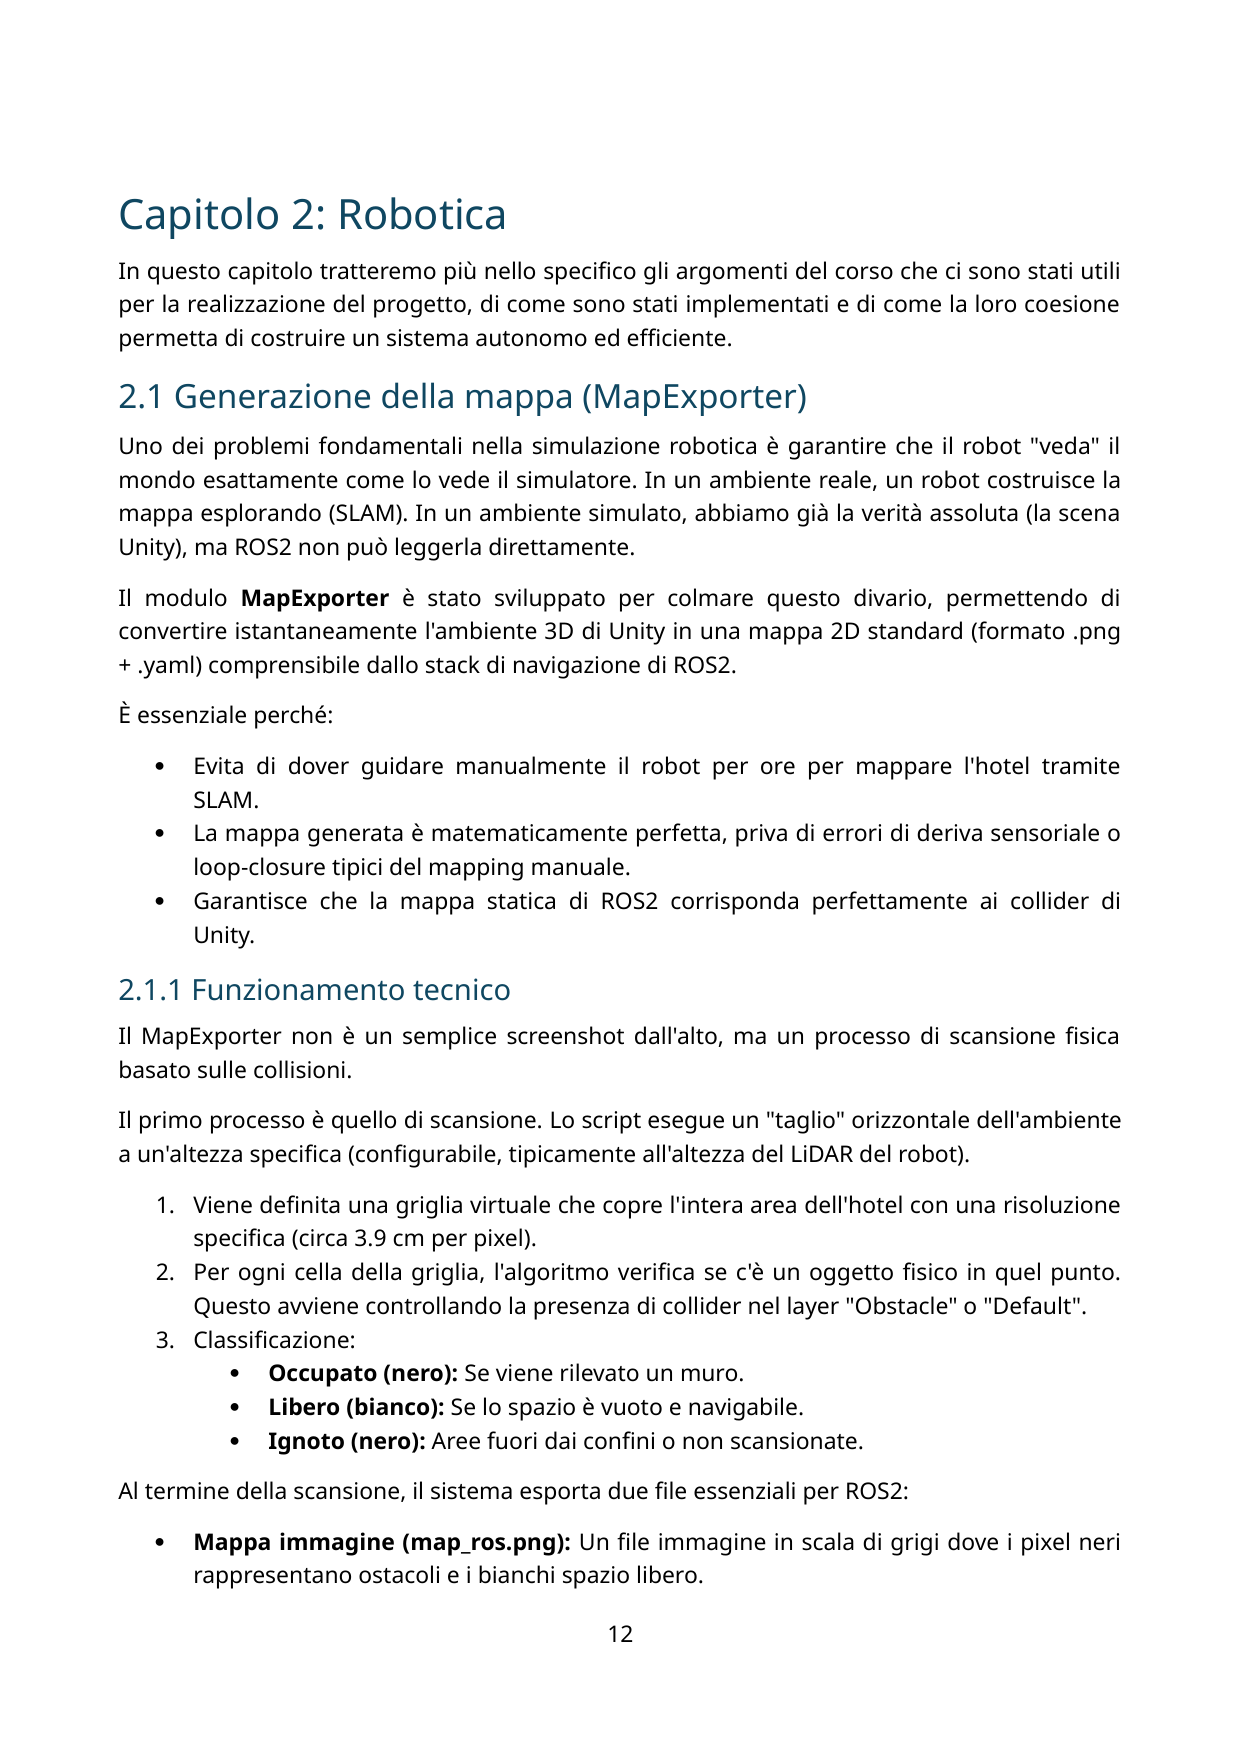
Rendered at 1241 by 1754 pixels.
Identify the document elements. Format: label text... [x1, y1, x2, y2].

list Evita di dover guidare manualmente il robot per ore per mappare l'hotel tramite SLAM. [156, 750, 1122, 815]
subtitle 2.1 Generazione della mappa (MapExporter) [118, 373, 1122, 418]
text Il MapExporter non è un semplice screenshot dall'alto, ma un processo di scansione fisica basato sulle collisioni. [118, 1020, 1122, 1085]
text Uno dei problemi fondamentali nella simulazione robotica è garantire che il robot "veda" il mondo esattamente come lo vede il simulatore. In un ambiente reale, un robot costruisce la mappa esplorando (SLAM). In un ambiente simulato, abbiamo già la verità assoluta (la scena Unity), ma ROS2 non può leggerla direttamente. [118, 430, 1122, 562]
text Al termine della scansione, il sistema esporta due file essenziali per ROS2: [118, 1475, 1122, 1506]
text Il primo processo è quello di scansione. Lo script esegue un "taglio" orizzontale dell'ambiente a un'altezza specifica (configurabile, tipicamente all'altezza del LiDAR del robot). [118, 1104, 1122, 1169]
list Libero (bianco): Se lo spazio è vuoto e navigabile. [231, 1391, 1122, 1422]
list La mappa generata è matematicamente perfetta, priva di errori di deriva sensoriale o loop-closure tipici del mapping manuale. [156, 817, 1122, 882]
subtitle Capitolo 2: Robotica [118, 185, 1122, 242]
list Ignoto (nero): Aree fuori dai confini o non scansionate. [231, 1425, 1122, 1456]
list Per ogni cella della griglia, l'algoritmo verifica se c'è un oggetto fisico in quel punto. Questo avviene controllando la presenza di collider nel layer "Obstacle" o "Default". [156, 1256, 1122, 1321]
text È essenziale perché: [118, 699, 1122, 731]
text In questo capitolo tratteremo più nello specifico gli argomenti del corso che ci sono stati utili per la realizzazione del progetto, di come sono stati implementati e di come la loro coesione permetta di costruire un sistema autonomo ed efficiente. [118, 255, 1122, 353]
list Garantisce che la mappa statica di ROS2 corrisponda perfettamente ai collider di Unity. [156, 885, 1122, 950]
list Mappa immagine (map_ros.png): Un file immagine in scala di grigi dove i pixel neri rappresentano ostacoli e i bianchi spazio libero. [156, 1526, 1122, 1591]
text Il modulo MapExporter è stato sviluppato per colmare questo divario, permettendo di convertire istantaneamente l'ambiente 3D di Unity in una mappa 2D standard (formato .png + .yaml) comprensibile dallo stack di navigazione di ROS2. [118, 582, 1122, 680]
list Occupato (nero): Se viene rilevato un muro. [231, 1357, 1122, 1388]
list Classificazione: [156, 1323, 1122, 1355]
subtitle 2.1.1 Funzionamento tecnico [118, 969, 1122, 1009]
list Viene definita una griglia virtuale che copre l'intera area dell'hotel con una risoluzione specifica (circa 3.9 cm per pixel). [156, 1188, 1122, 1253]
